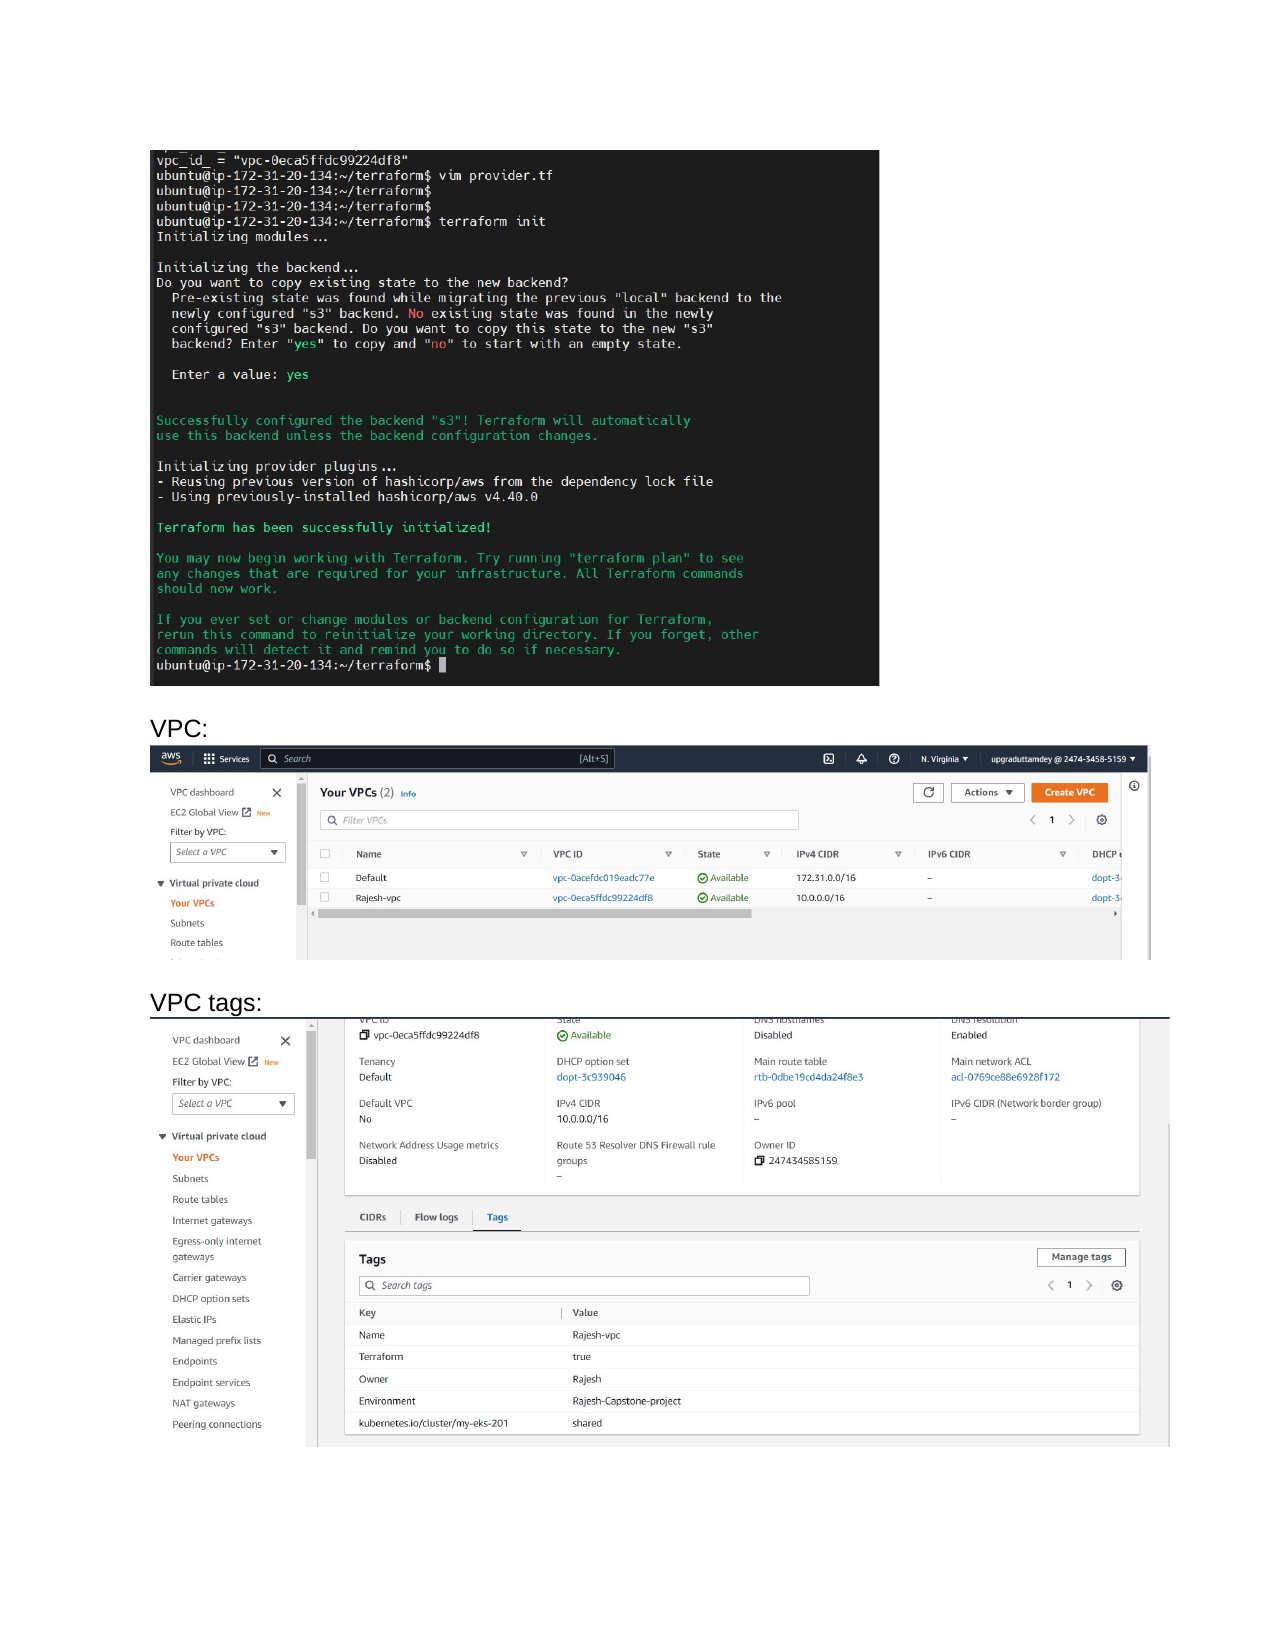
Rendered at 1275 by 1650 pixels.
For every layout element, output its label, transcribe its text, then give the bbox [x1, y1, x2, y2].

picture [150, 742, 1151, 960]
picture [150, 150, 880, 686]
picture [150, 1017, 1170, 1447]
text VPC: [150, 714, 1125, 742]
text VPC tags: [150, 988, 1125, 1017]
